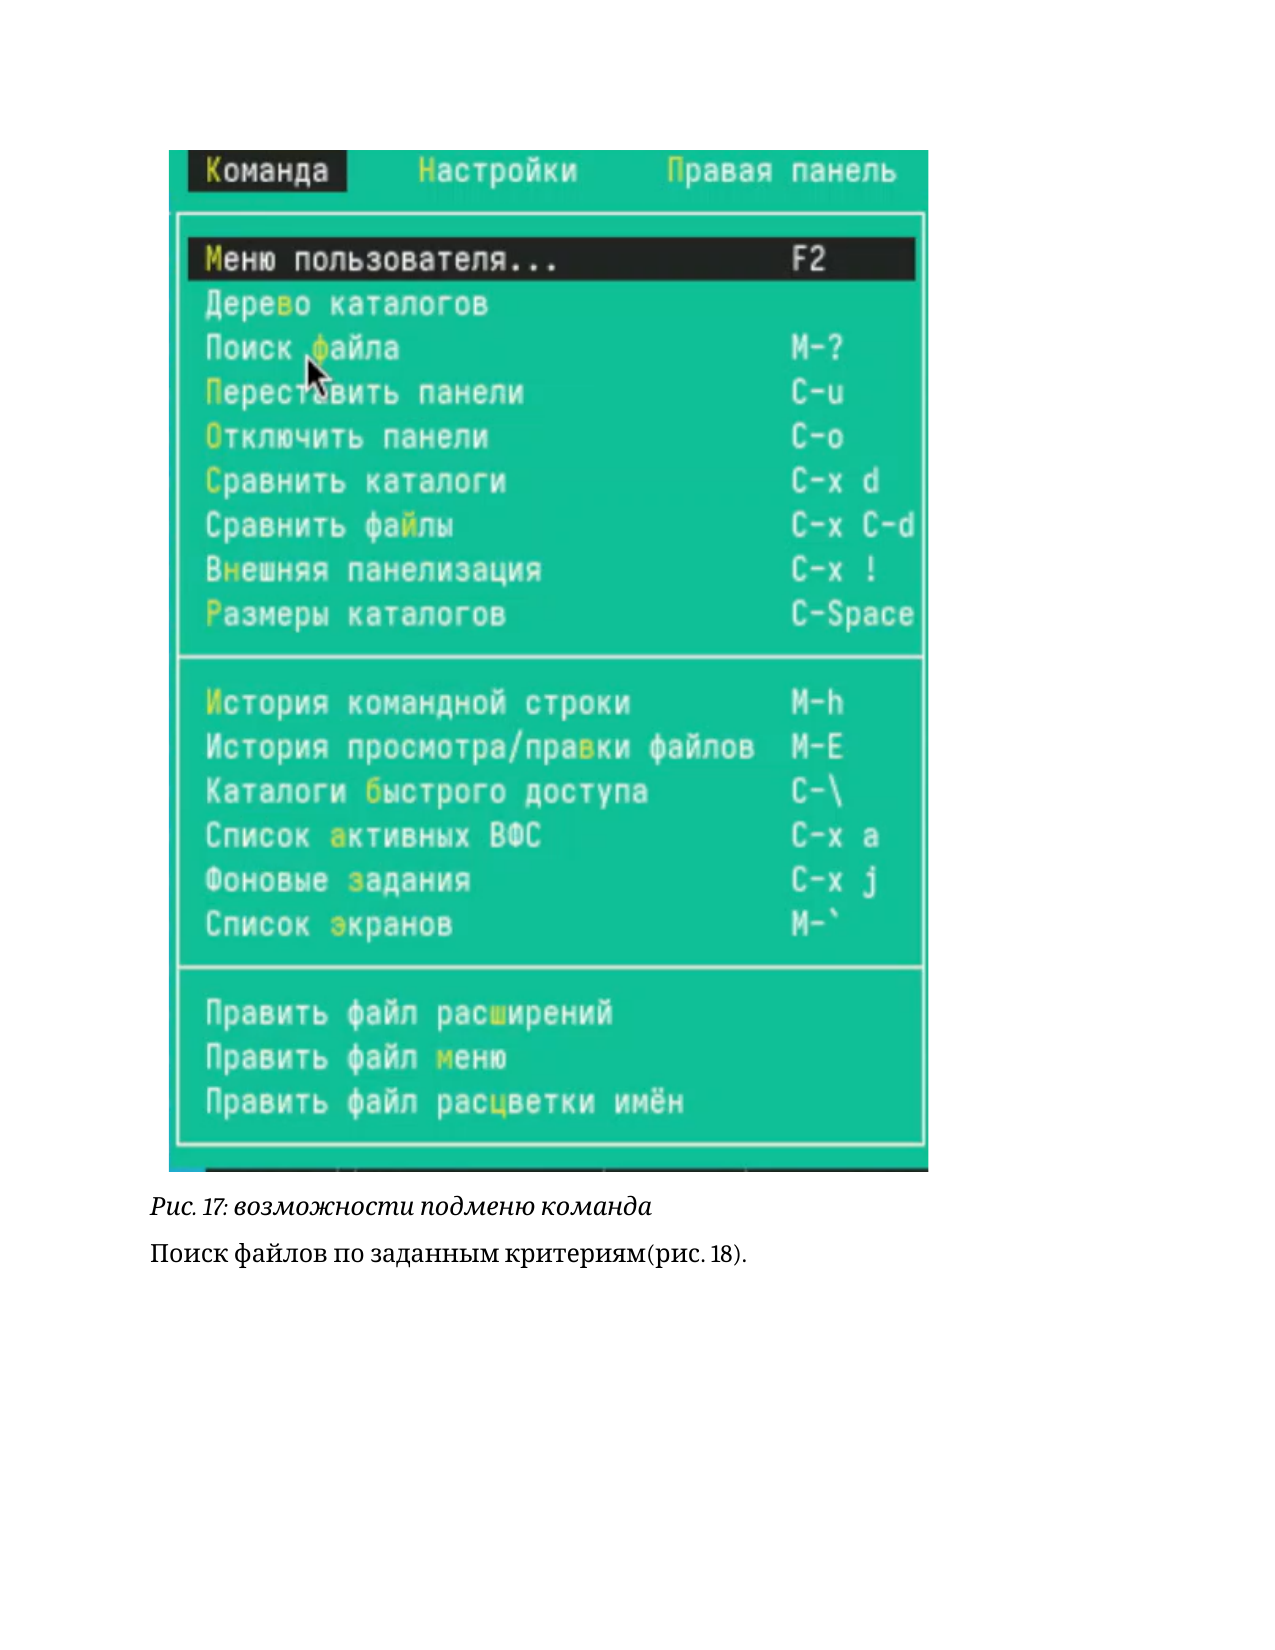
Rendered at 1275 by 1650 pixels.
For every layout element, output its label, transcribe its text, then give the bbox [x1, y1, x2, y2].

picture [168, 150, 929, 1172]
text Рис. 17: возможности подменю команда [150, 1192, 1125, 1221]
text Поиск файлов по заданным критериям(рис. 18). [150, 1240, 1125, 1269]
